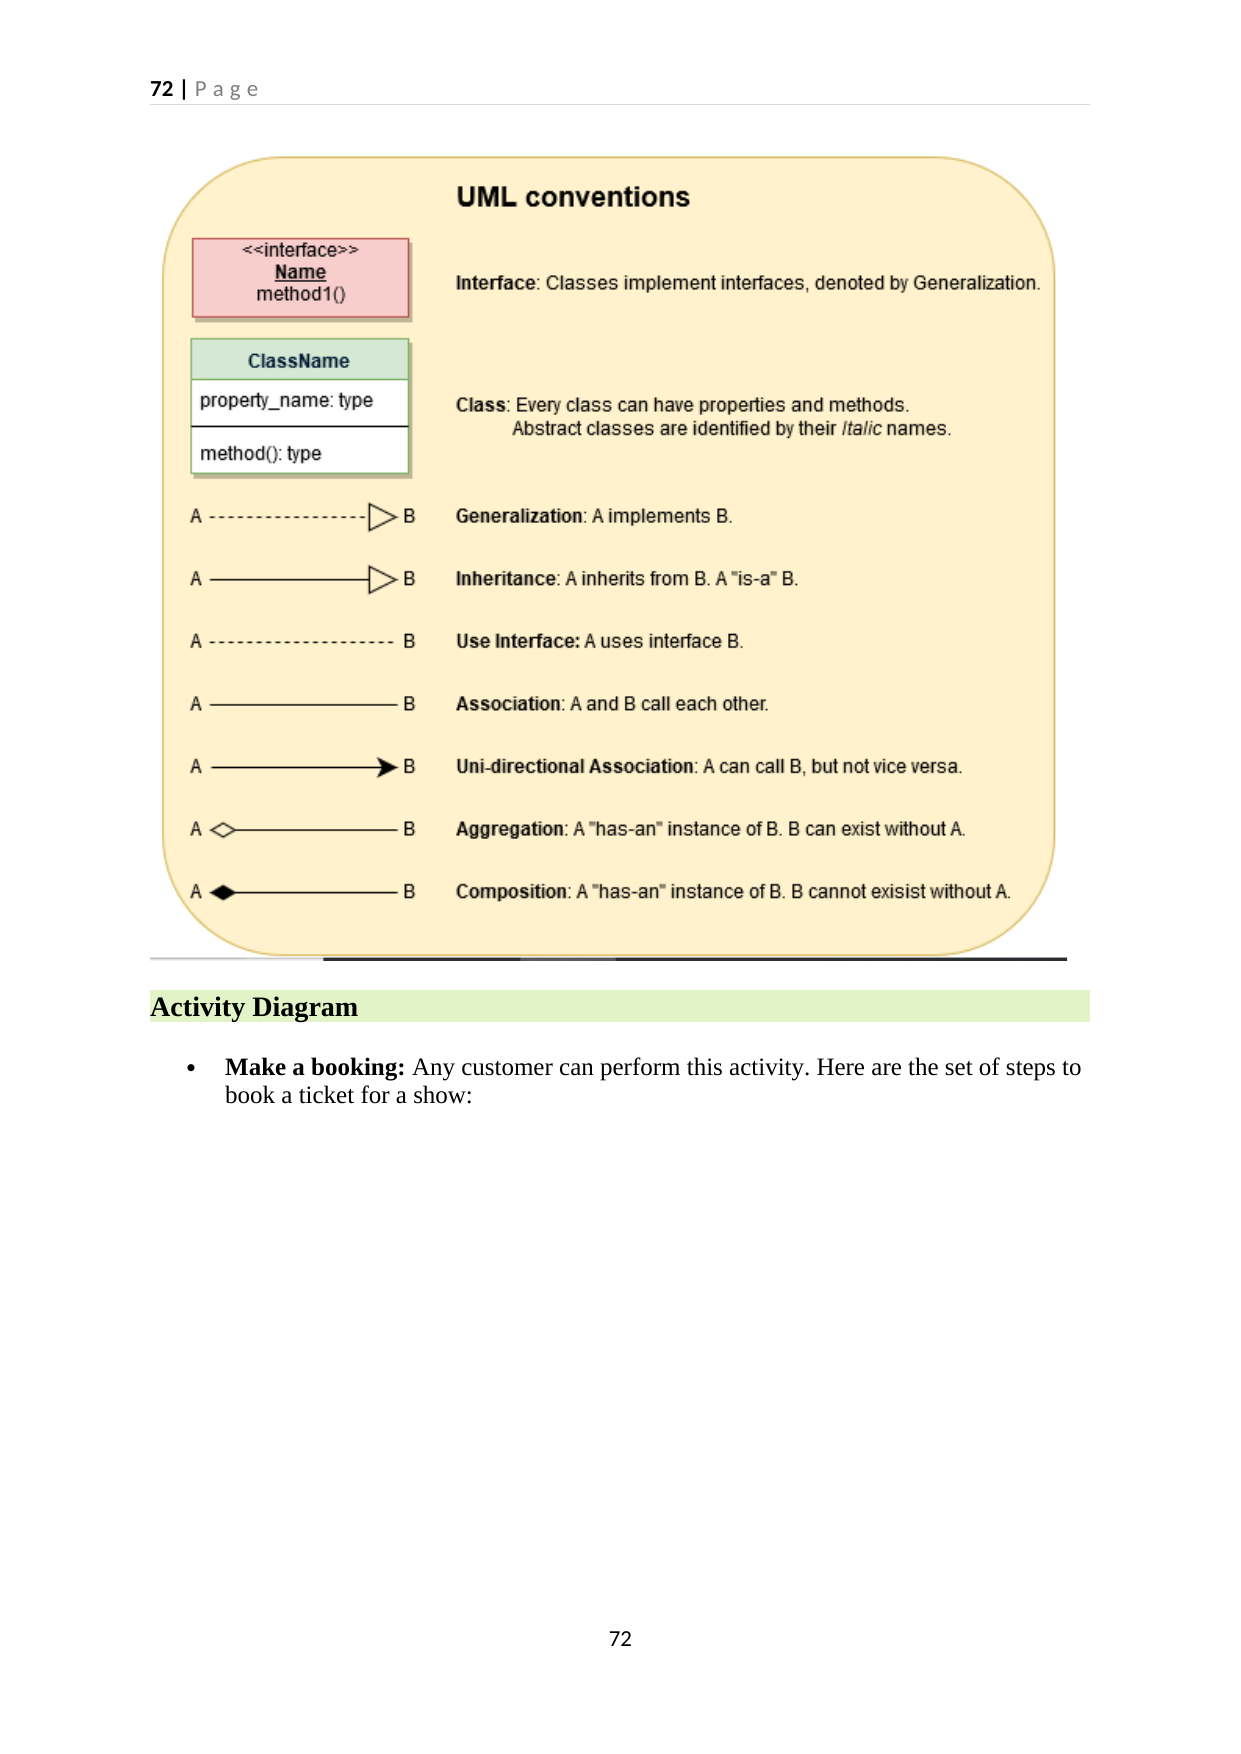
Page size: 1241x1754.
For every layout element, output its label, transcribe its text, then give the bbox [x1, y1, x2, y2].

list Make a booking: Any customer can perform this activity. Here are the set of steps to book a ticket for a show: [187, 1052, 1090, 1109]
picture [150, 150, 1068, 961]
text Activity Diagram [150, 990, 1090, 1022]
